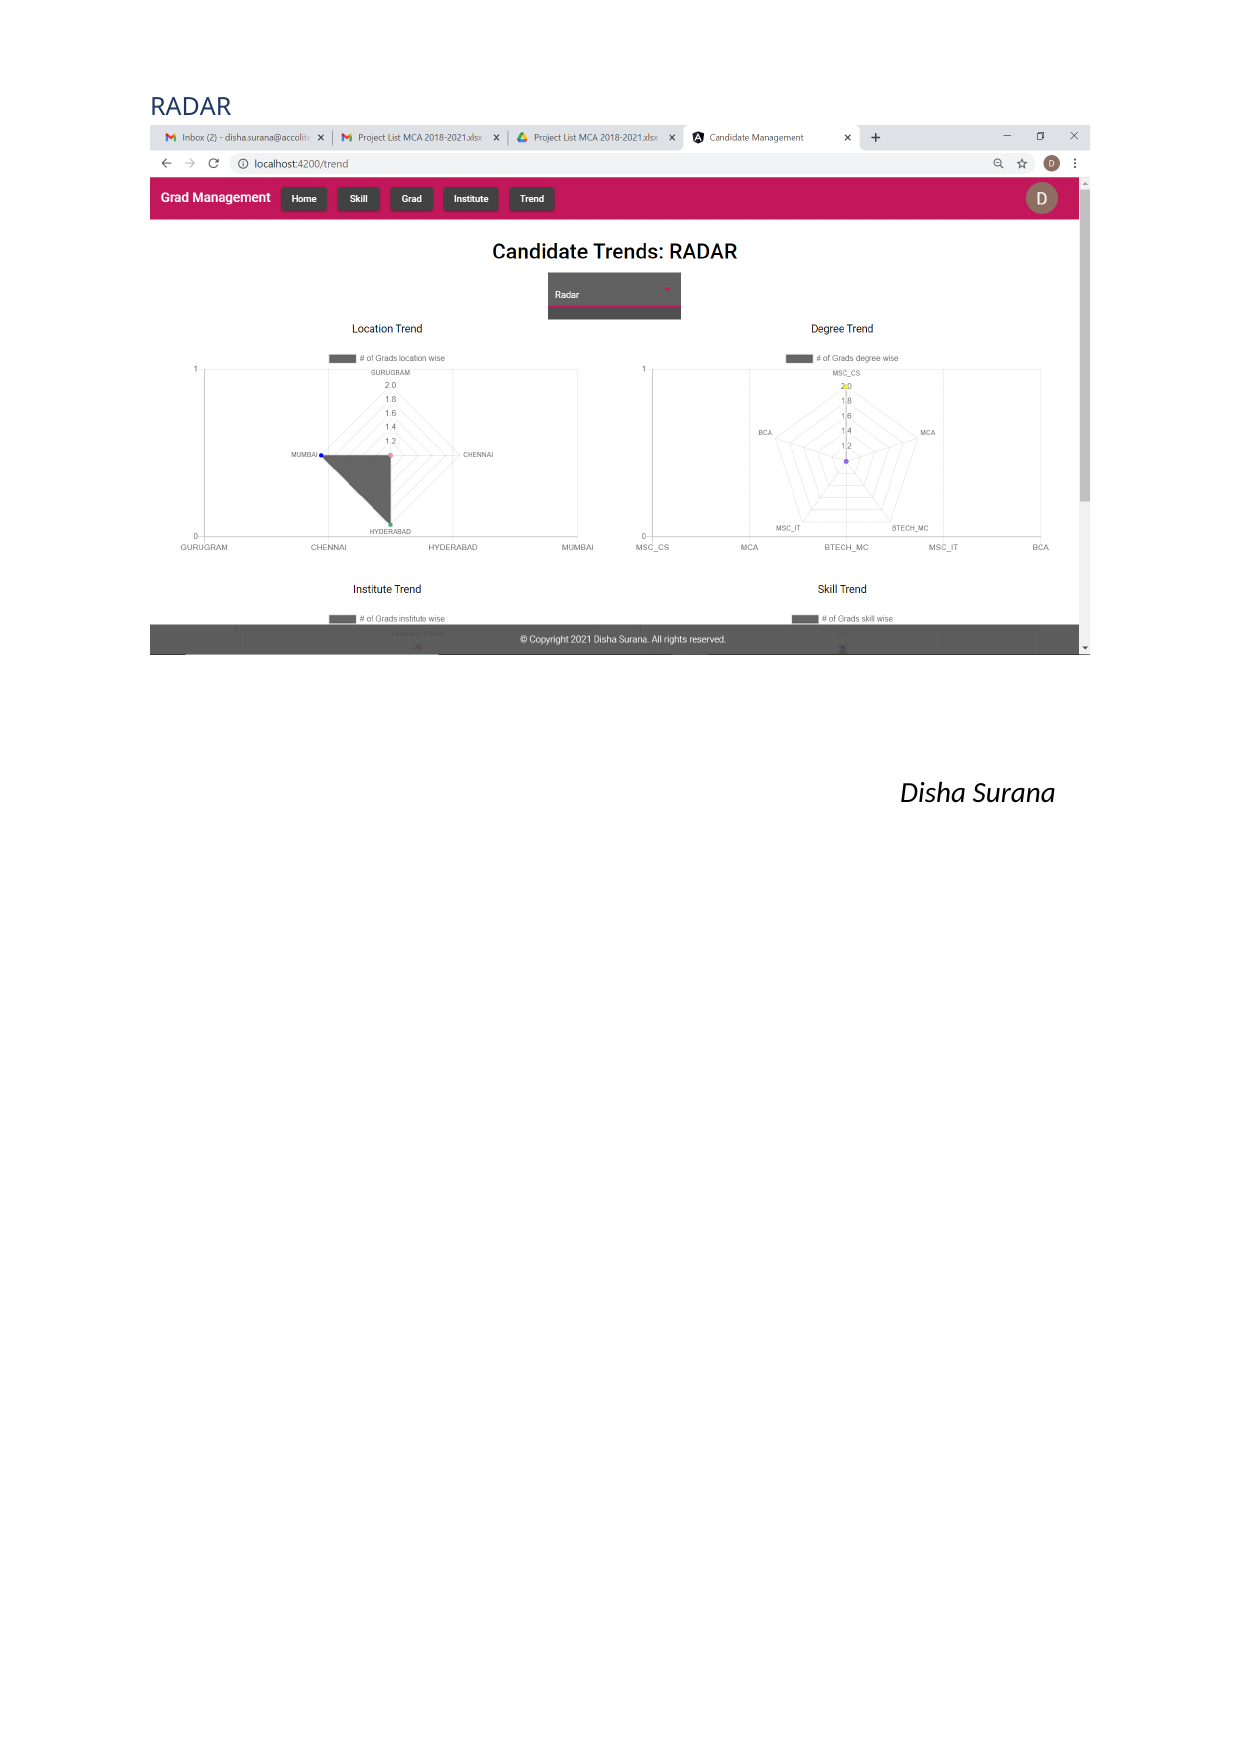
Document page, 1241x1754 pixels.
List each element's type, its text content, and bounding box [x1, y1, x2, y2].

text Disha Surana [150, 774, 1090, 810]
picture [150, 125, 1091, 655]
subtitle RADAR [150, 89, 1090, 125]
